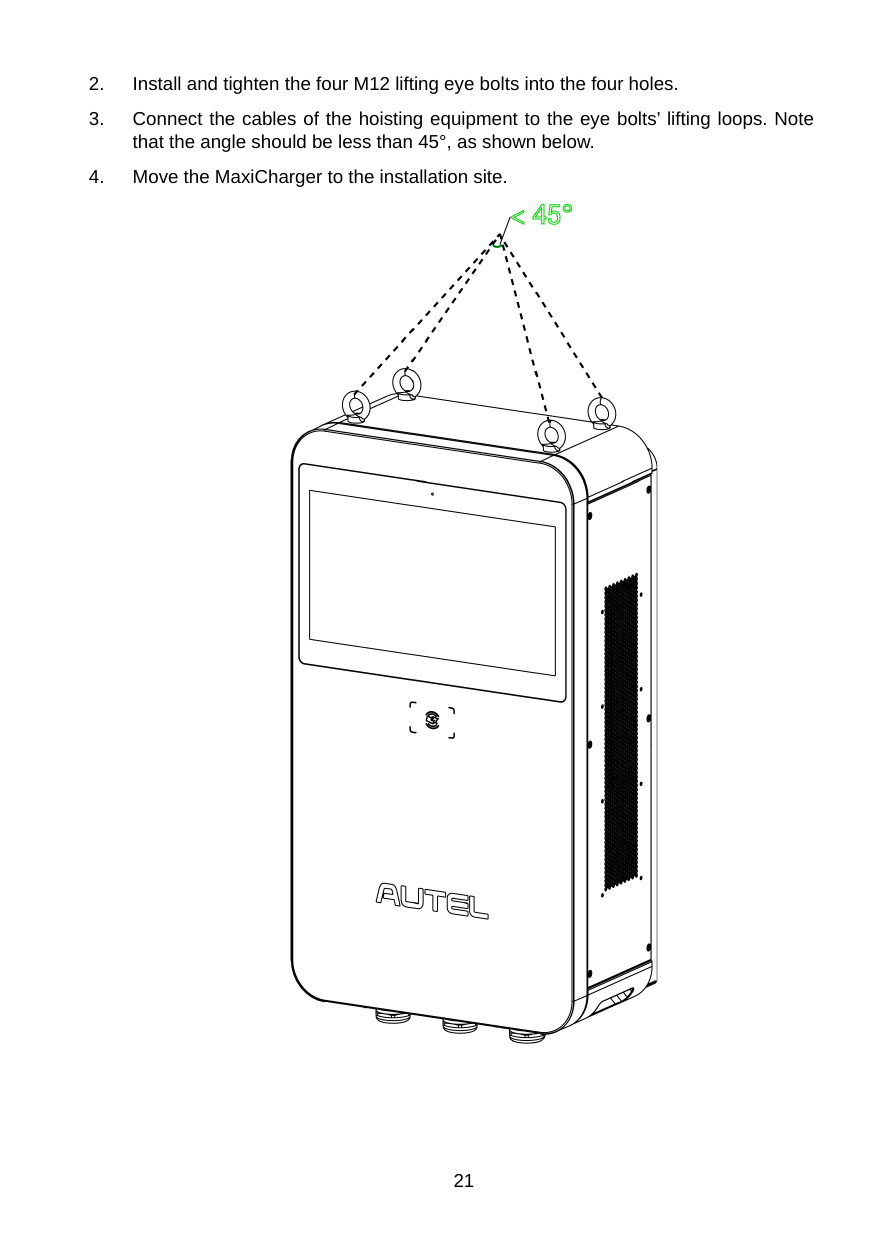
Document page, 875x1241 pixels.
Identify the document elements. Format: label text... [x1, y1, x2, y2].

list Move the MaxiCharger to the installation site. [89, 165, 815, 188]
list Connect the cables of the hoisting equipment to the eye bolts’ lifting loops. Note that the angle should be less than 45°, as shown below. [89, 107, 815, 153]
list Install and tighten the four M12 lifting eye bolts into the four holes. [89, 72, 815, 94]
picture [290, 200, 658, 1044]
